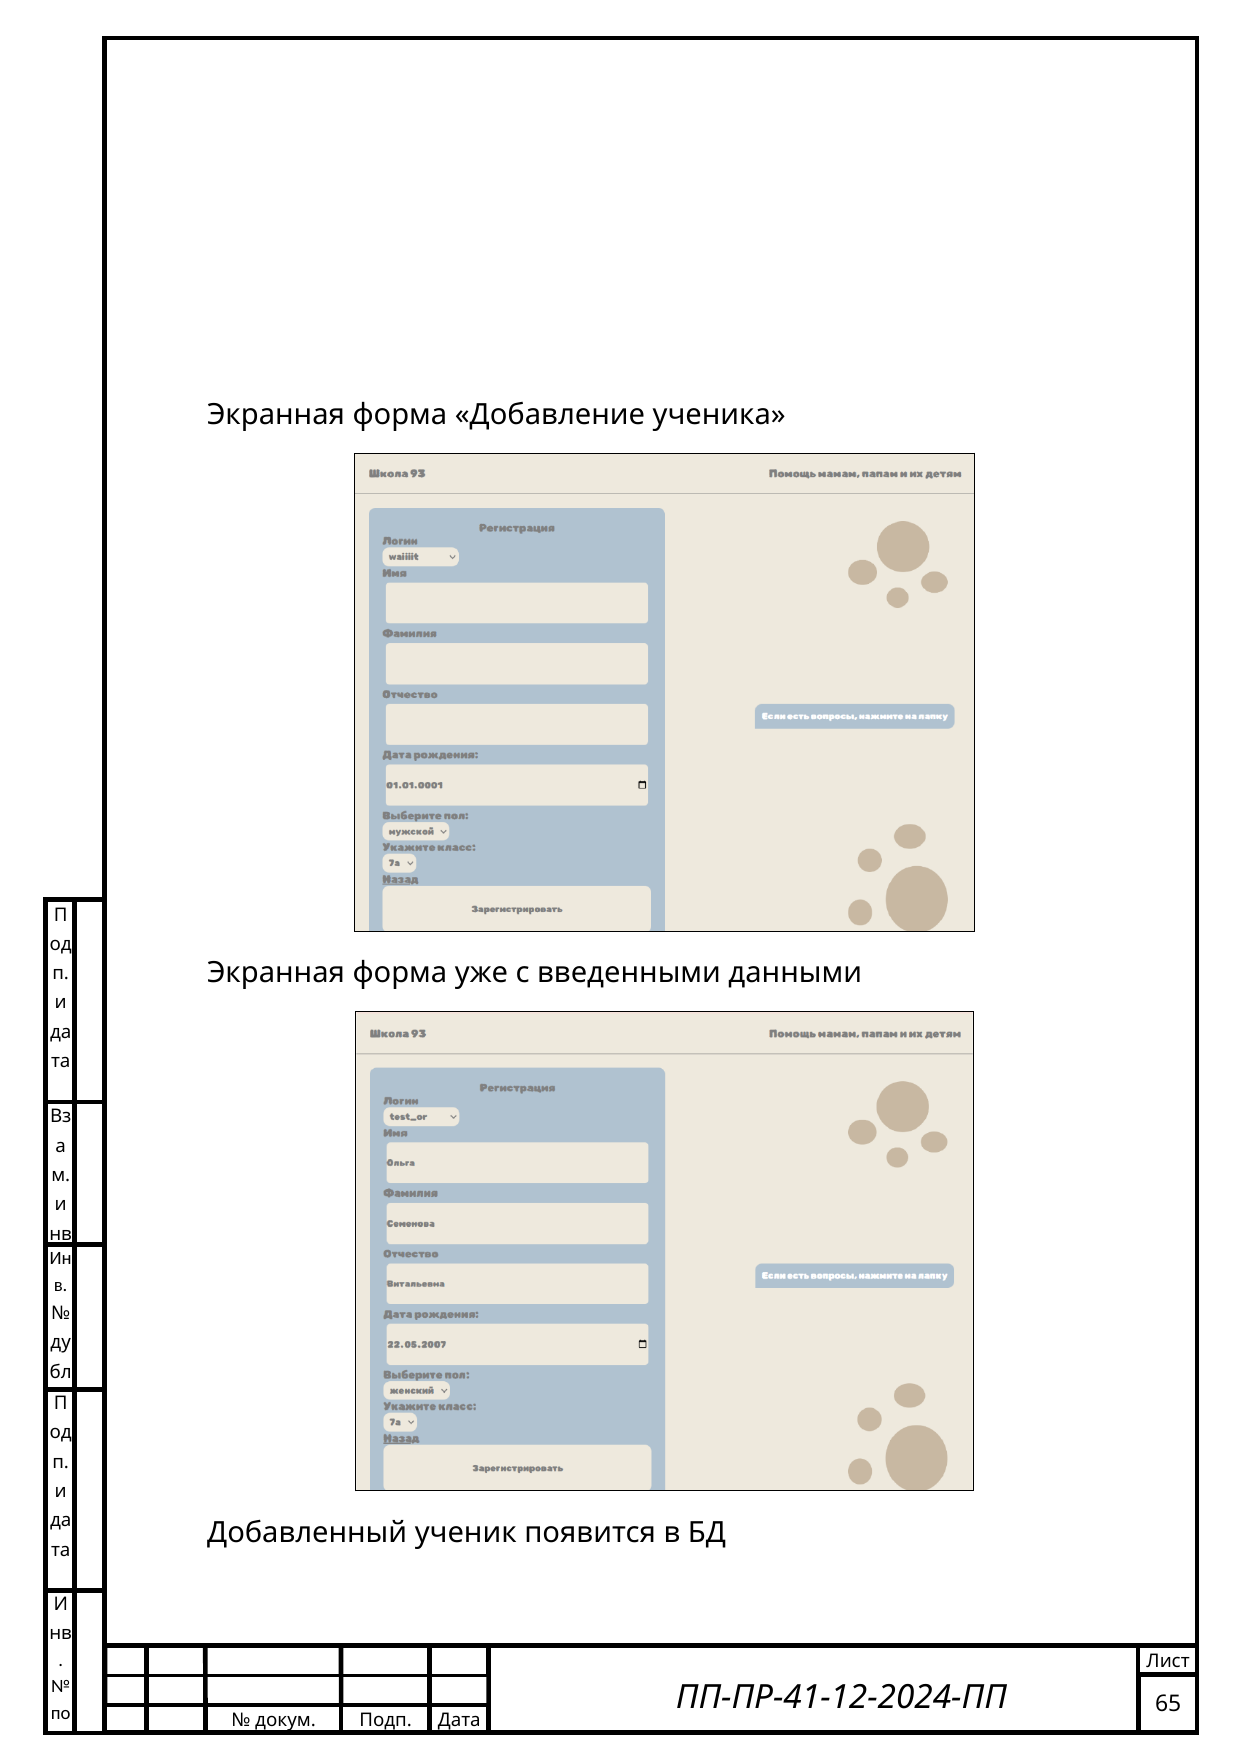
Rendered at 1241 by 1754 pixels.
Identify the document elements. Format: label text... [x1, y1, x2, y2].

text Добавленный ученик появится в БД [148, 1511, 1181, 1551]
text Экранная форма уже с введенными данными [148, 952, 1181, 991]
picture [355, 454, 974, 931]
picture [356, 1012, 973, 1490]
text Экранная форма «Добавление ученика» [148, 393, 1181, 433]
